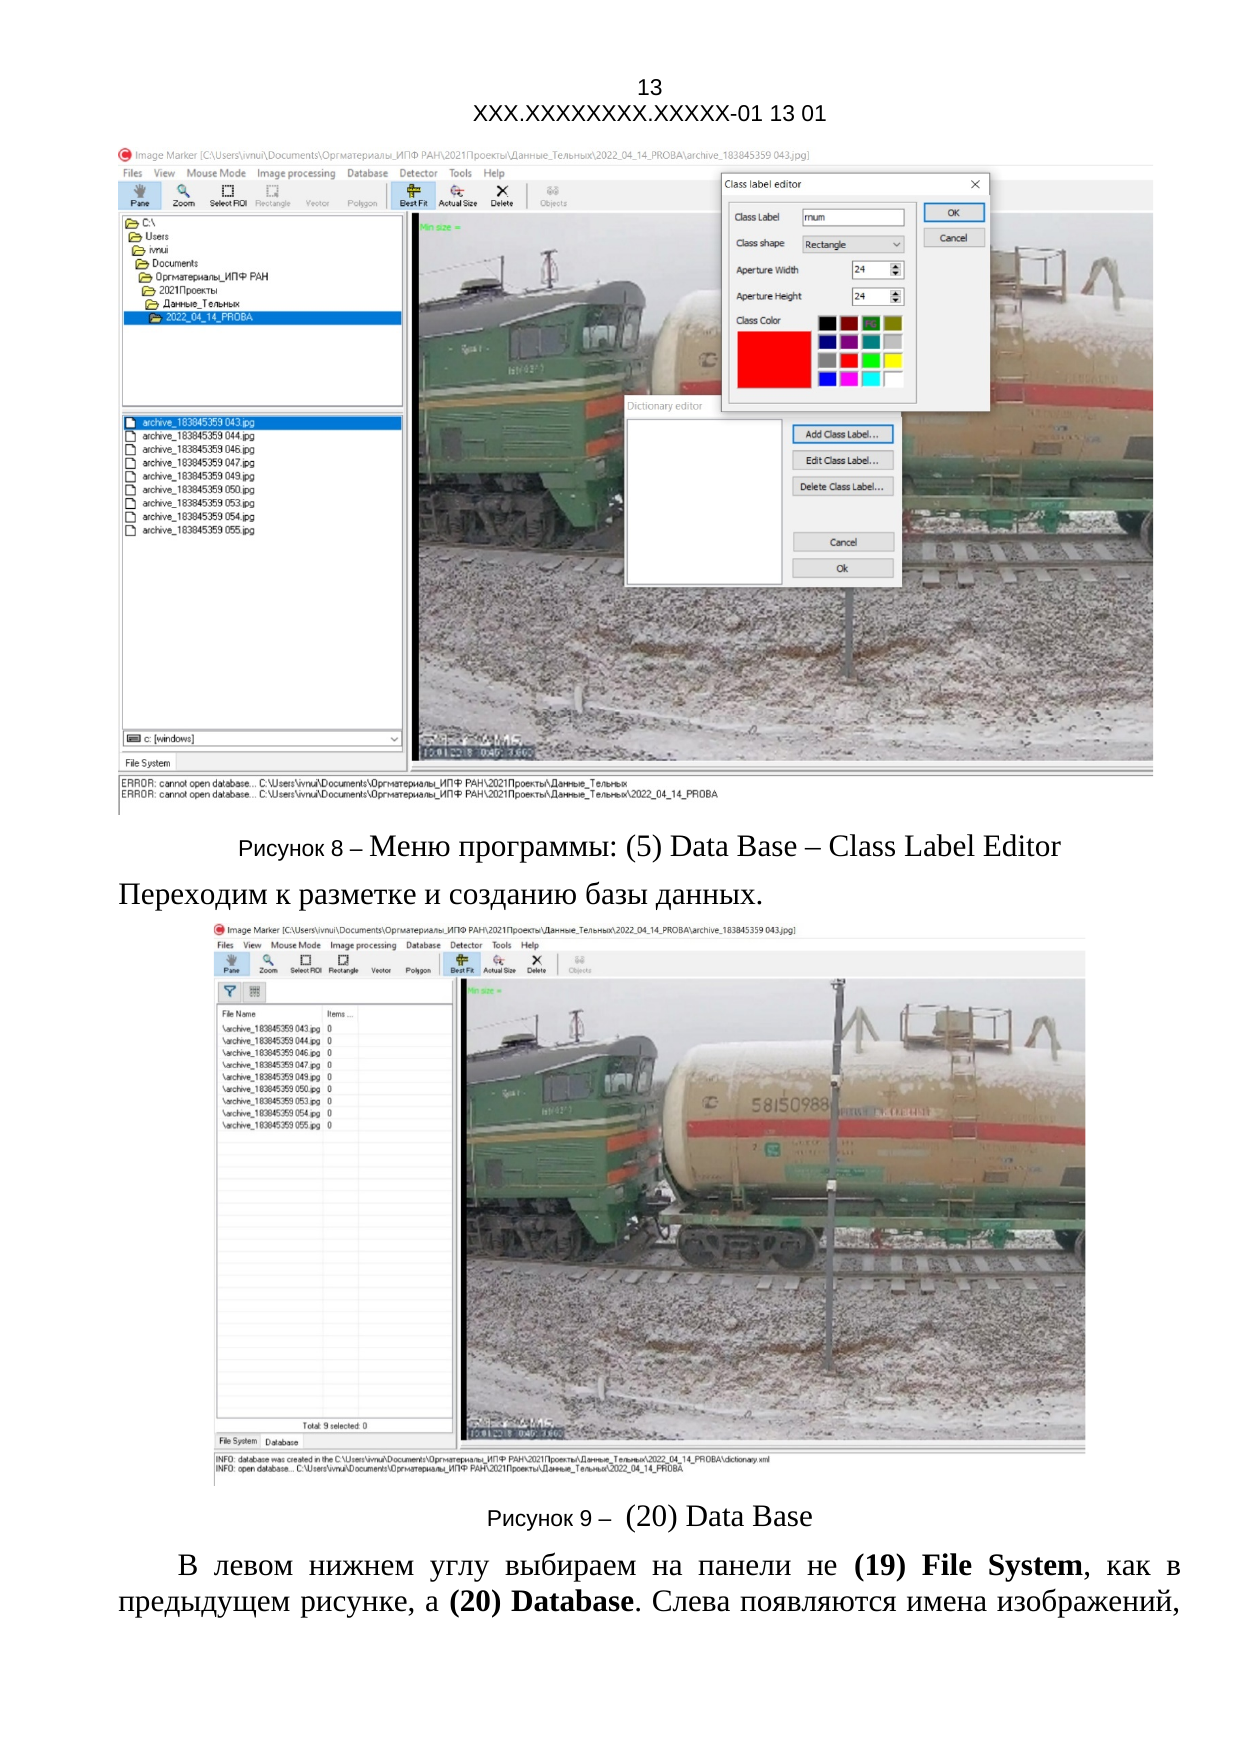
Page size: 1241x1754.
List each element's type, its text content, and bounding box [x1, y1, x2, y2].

picture [118, 147, 1154, 815]
text Переходим к разметке и созданию базы данных. [118, 875, 1181, 911]
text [118, 1546, 1181, 1618]
text Меню программы: (5) Data Base – Class Label Editor [118, 827, 1181, 863]
text (20) Data Base [118, 1498, 1181, 1534]
picture [213, 923, 1086, 1486]
